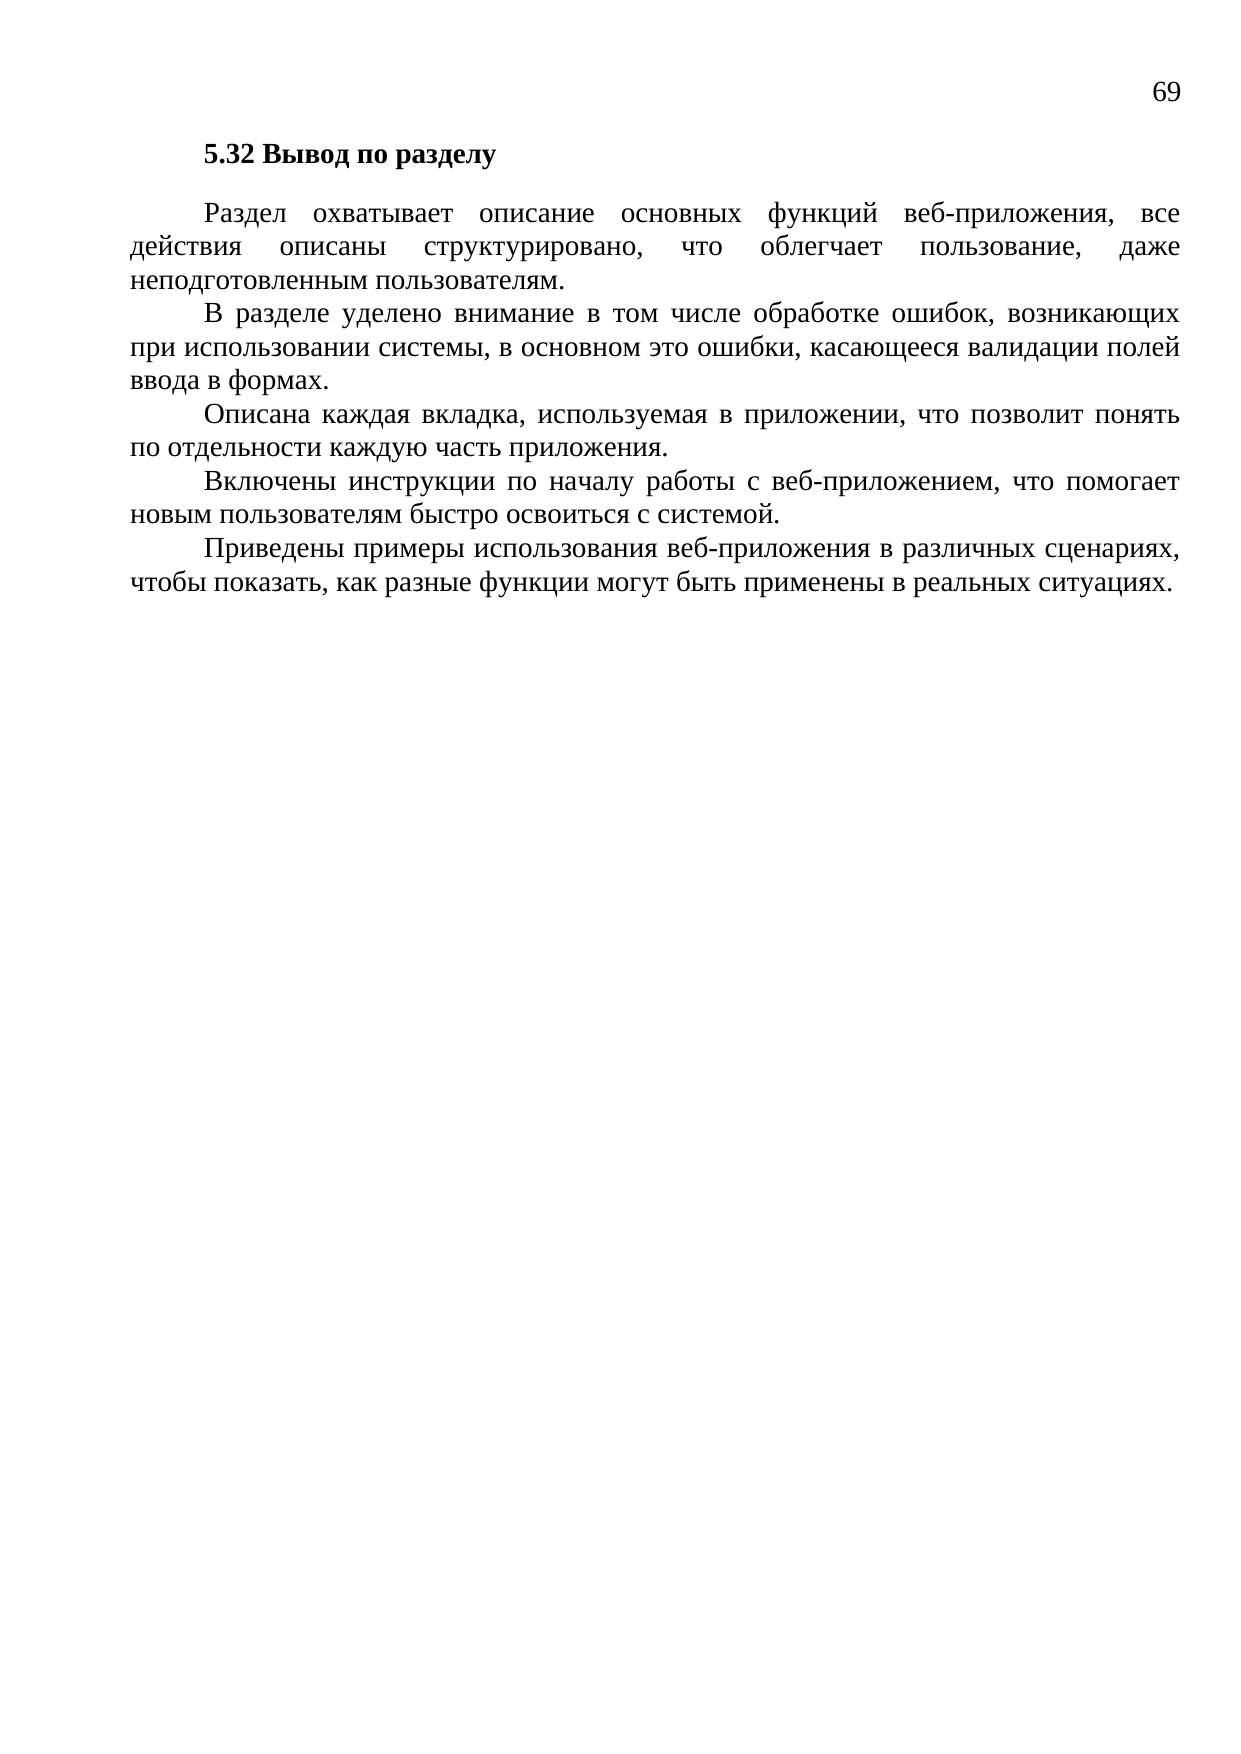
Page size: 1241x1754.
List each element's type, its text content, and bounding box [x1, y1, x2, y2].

text Приведены примеры использования веб-приложения в различных сценариях, чтобы показать, как разные функции могут быть применены в реальных ситуациях. [130, 530, 1181, 597]
text В разделе уделено внимание в том числе обработке ошибок, возникающих при использовании системы, в основном это ошибки, касающееся валидации полей ввода в формах. [130, 295, 1181, 396]
text Описана каждая вкладка, используемая в приложении, что позволит понять по отдельности каждую часть приложения. [130, 396, 1181, 463]
text Раздел охватывает описание основных функций веб-приложения, все действия описаны структурировано, что облегчает пользование, даже неподготовленным пользователям. [130, 195, 1181, 295]
text Вывод по разделу [204, 136, 1181, 170]
text Включены инструкции по началу работы с веб-приложением, что помогает новым пользователям быстро освоиться с системой. [130, 463, 1181, 530]
